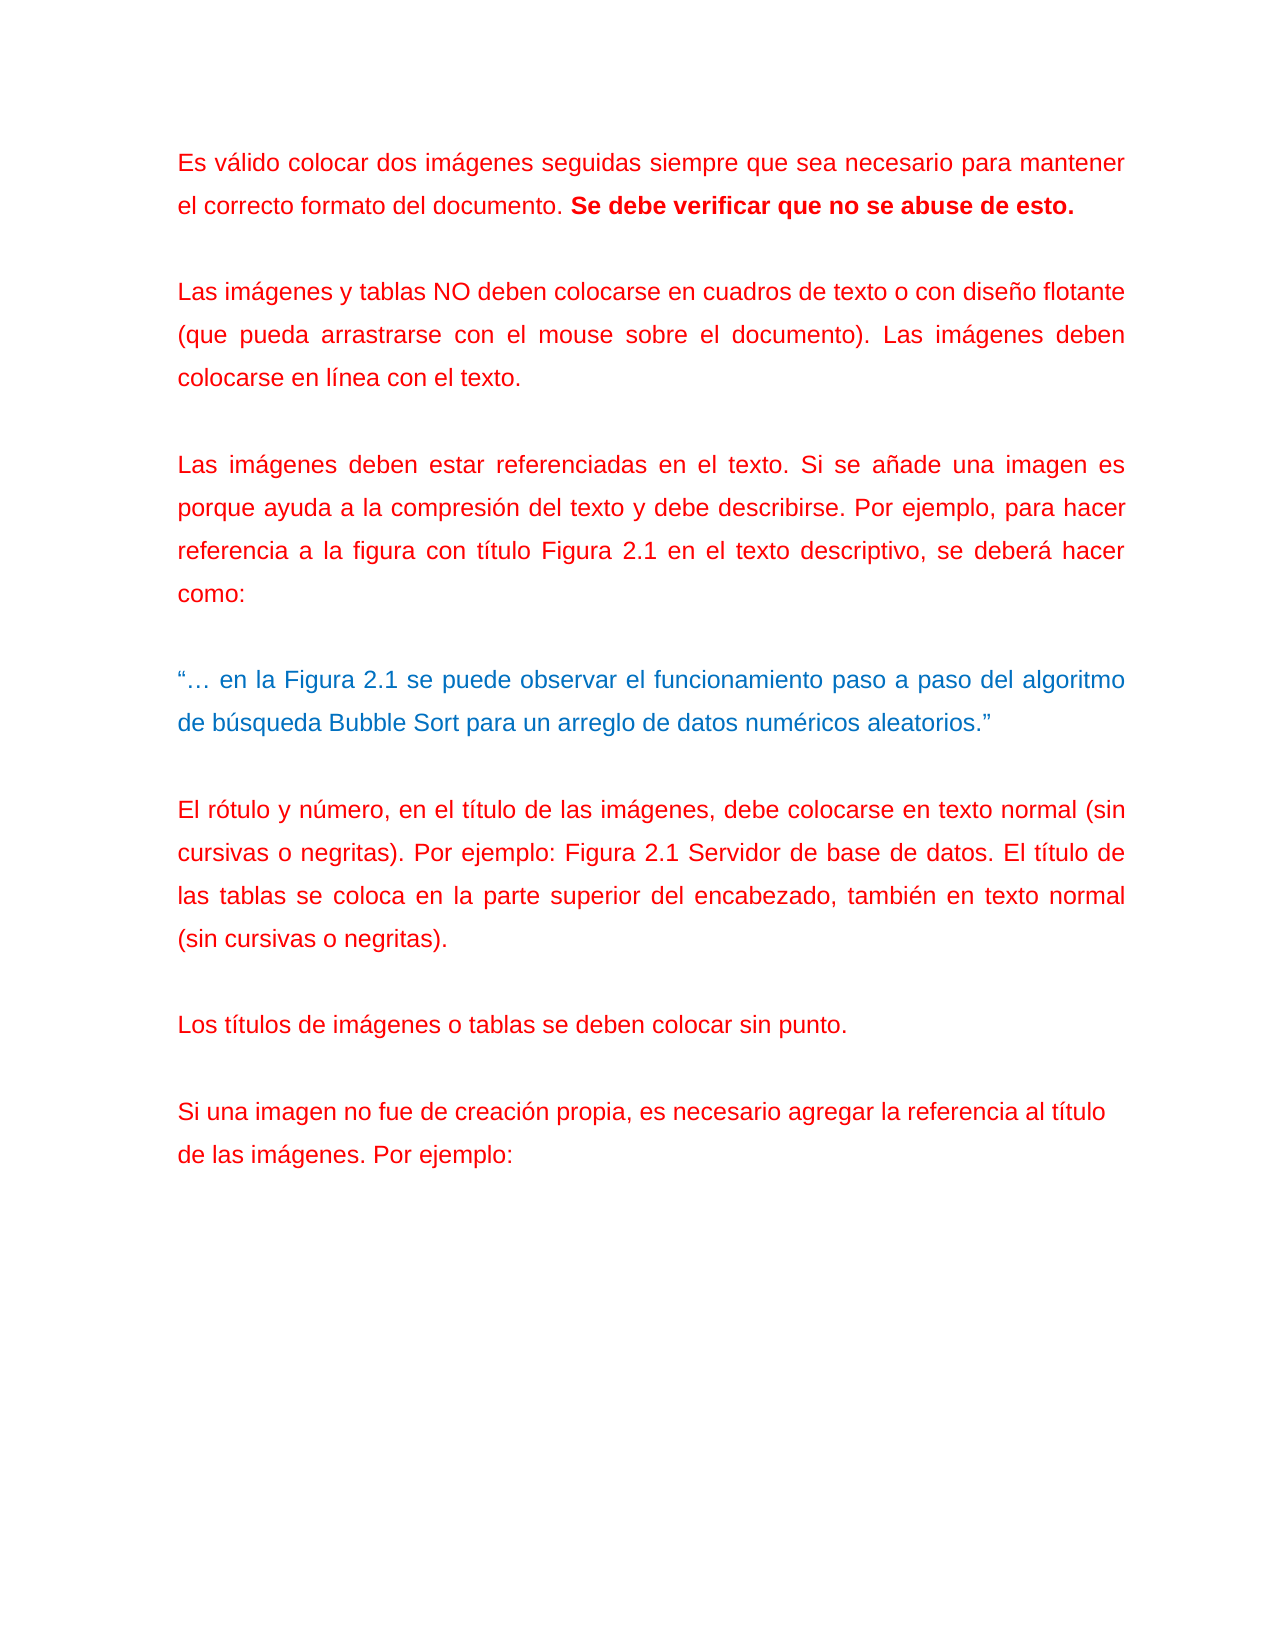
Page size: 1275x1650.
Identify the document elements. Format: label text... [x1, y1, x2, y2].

text “… en la Figura 2.1 se puede observar el funcionamiento paso a paso del algoritmo de búsqueda Bubble Sort para un arreglo de datos numéricos aleatorios.” [177, 665, 1127, 737]
text Las imágenes y tablas NO deben colocarse en cuadros de texto o con diseño flotante (que pueda arrastrarse con el mouse sobre el documento). Las imágenes deben colocarse en línea con el texto. [177, 277, 1127, 392]
text El rótulo y número, en el título de las imágenes, debe colocarse en texto normal (sin cursivas o negritas). Por ejemplo: Figura 2.1 Servidor de base de datos. El título de las tablas se coloca en la parte superior del encabezado, también en texto normal (sin cursivas o negritas). [177, 794, 1127, 953]
text Es válido colocar dos imágenes seguidas siempre que sea necesario para mantener el correcto formato del documento. Se debe verificar que no se abuse de esto. [177, 148, 1127, 219]
text Las imágenes deben estar referenciadas en el texto. Si se añade una imagen es porque ayuda a la compresión del texto y debe describirse. Por ejemplo, para hacer referencia a la figura con título Figura 2.1 en el texto descriptivo, se deberá hacer como: [177, 449, 1127, 608]
text Los títulos de imágenes o tablas se deben colocar sin punto. [177, 1010, 1127, 1039]
text Si una imagen no fue de creación propia, es necesario agregar la referencia al título de las imágenes. Por ejemplo: [177, 1096, 1127, 1168]
